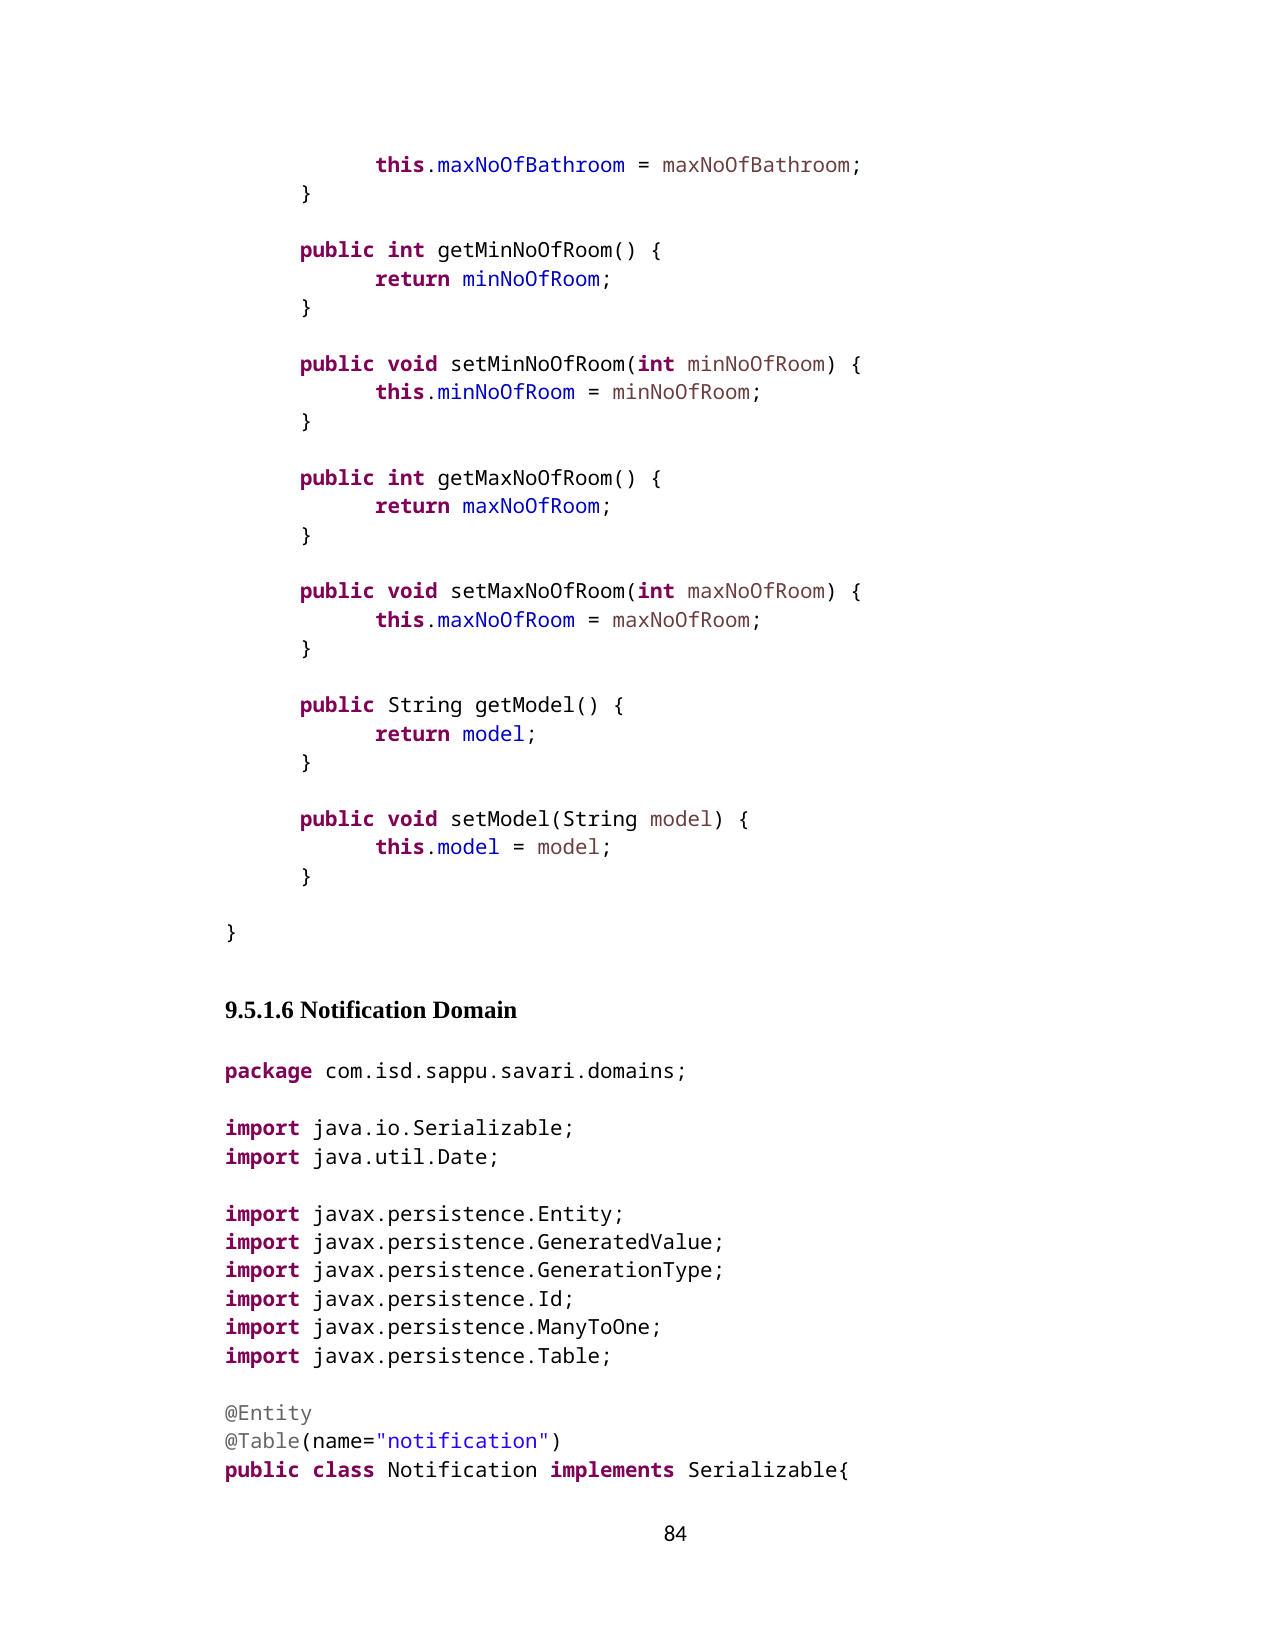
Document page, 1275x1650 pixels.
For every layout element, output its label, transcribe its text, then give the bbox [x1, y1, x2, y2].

text } [225, 917, 1125, 946]
text this.maxNoOfRoom = maxNoOfRoom; [225, 605, 1125, 633]
text this.maxNoOfBathroom = maxNoOfBathroom; [225, 150, 1125, 178]
text import java.util.Date; [225, 1142, 1125, 1170]
text import javax.persistence.Table; [225, 1341, 1125, 1369]
text import java.io.Serializable; [225, 1113, 1125, 1142]
text import javax.persistence.Id; [225, 1284, 1125, 1312]
text return minNoOfRoom; [225, 264, 1125, 292]
text public int getMinNoOfRoom() { [225, 235, 1125, 264]
text public void setMinNoOfRoom(int minNoOfRoom) { [225, 349, 1125, 377]
text public int getMaxNoOfRoom() { [225, 463, 1125, 491]
text } [225, 747, 1125, 776]
text this.minNoOfRoom = minNoOfRoom; [225, 377, 1125, 406]
text public String getModel() { [225, 690, 1125, 719]
text public void setMaxNoOfRoom(int maxNoOfRoom) { [225, 577, 1125, 605]
text public class Notification implements Serializable{ [225, 1455, 1125, 1483]
text } [225, 406, 1125, 434]
text @Table(name="notification") [225, 1426, 1125, 1455]
text } [225, 861, 1125, 889]
text package com.isd.sappu.savari.domains; [225, 1057, 1125, 1085]
text @Entity [225, 1398, 1125, 1426]
text import javax.persistence.GenerationType; [225, 1256, 1125, 1284]
text import javax.persistence.Entity; [225, 1199, 1125, 1227]
text } [225, 292, 1125, 321]
subtitle 9.5.1.6 Notification Domain [225, 995, 1125, 1024]
text import javax.persistence.GeneratedValue; [225, 1227, 1125, 1256]
text this.model = model; [225, 832, 1125, 861]
text } [225, 178, 1125, 207]
text } [225, 520, 1125, 548]
text public void setModel(String model) { [225, 804, 1125, 832]
text } [225, 633, 1125, 662]
text return maxNoOfRoom; [225, 491, 1125, 520]
text import javax.persistence.ManyToOne; [225, 1312, 1125, 1341]
text return model; [225, 719, 1125, 747]
